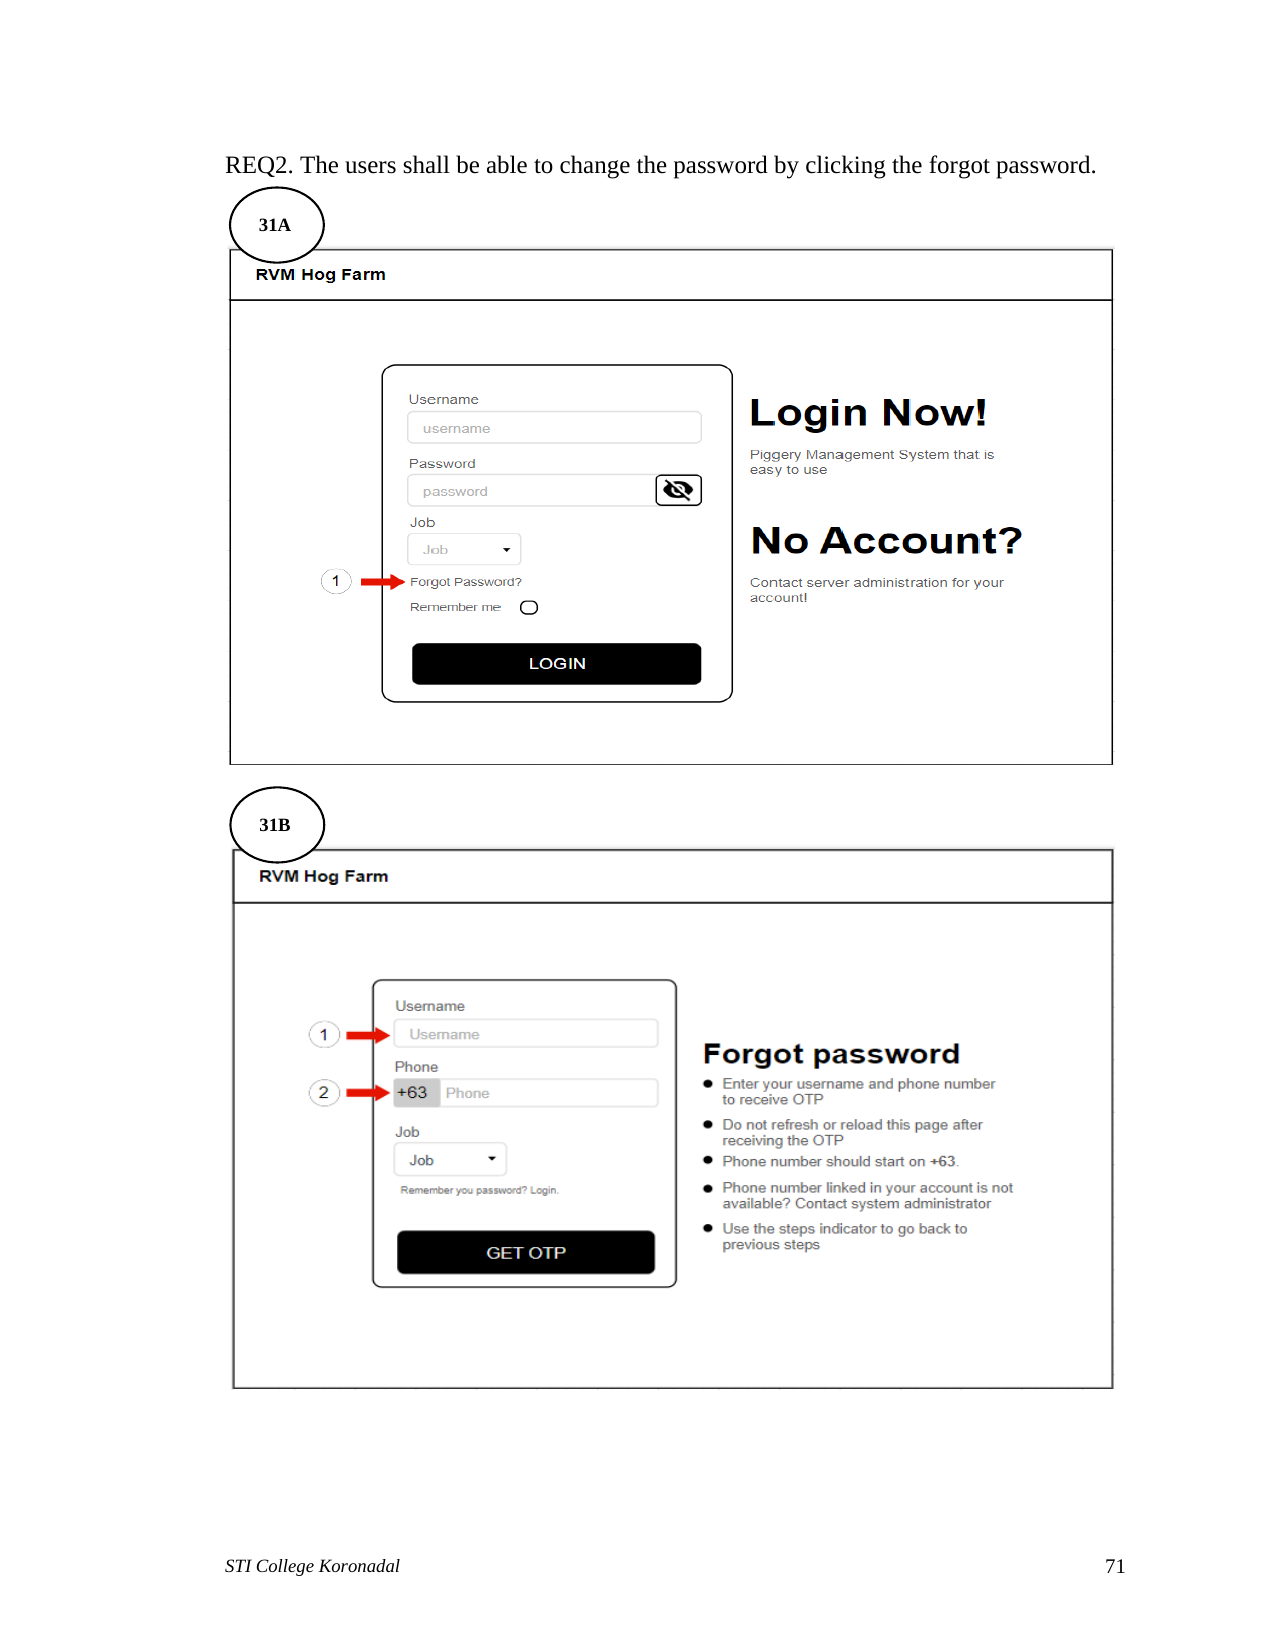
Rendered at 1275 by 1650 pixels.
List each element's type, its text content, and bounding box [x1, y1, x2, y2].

text REQ2. The users shall be able to change the password by clicking the forgot password. [225, 150, 1125, 179]
picture [230, 844, 1116, 1390]
picture [227, 245, 1115, 765]
